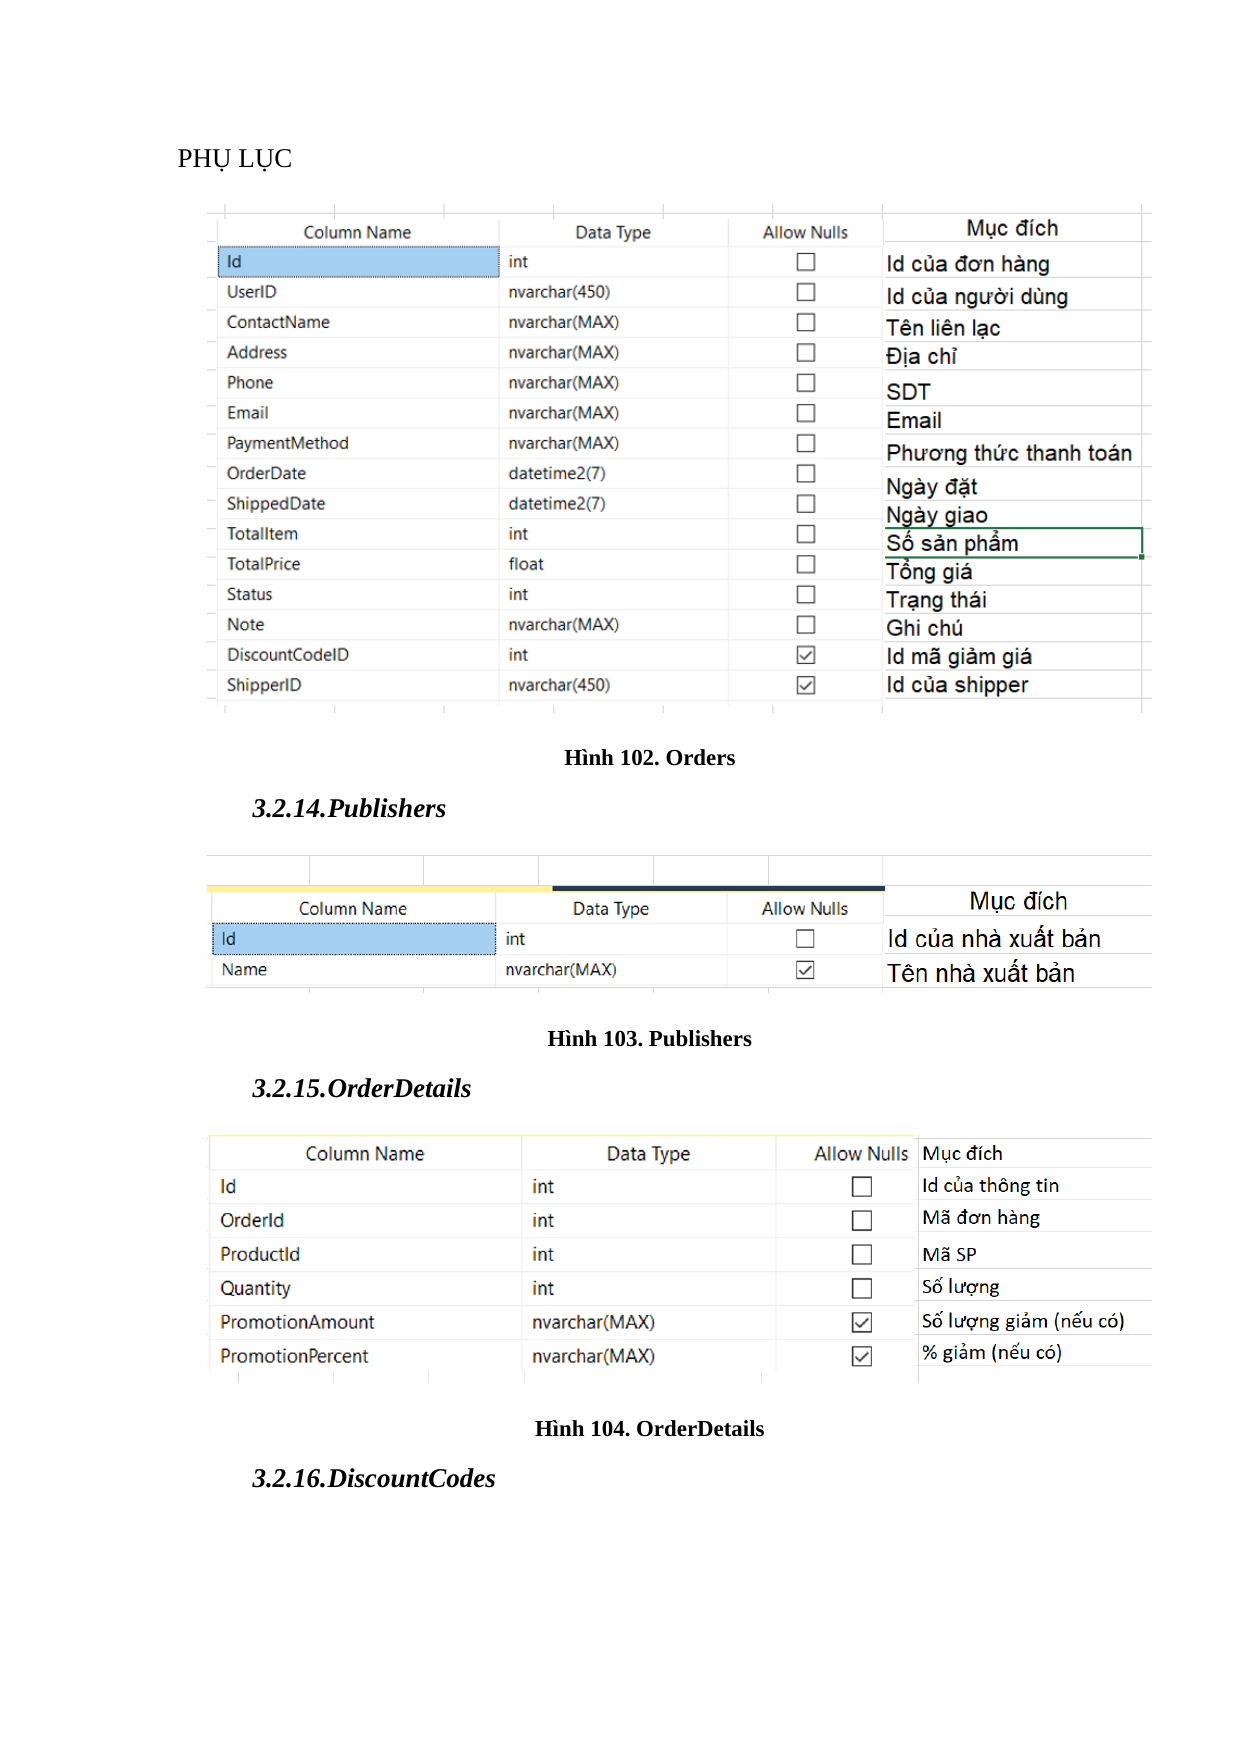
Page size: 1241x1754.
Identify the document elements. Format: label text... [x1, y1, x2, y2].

text Hình 104. OrderDetails [177, 1415, 1122, 1441]
list OrderDetails [252, 1072, 1122, 1103]
text Hình 102. Orders [177, 744, 1122, 771]
text Hình 103. Publishers [177, 1025, 1122, 1051]
picture [206, 855, 1152, 993]
list DiscountCodes [252, 1462, 1122, 1493]
picture [206, 1135, 1152, 1383]
list Publishers [252, 792, 1122, 823]
picture [206, 204, 1152, 713]
